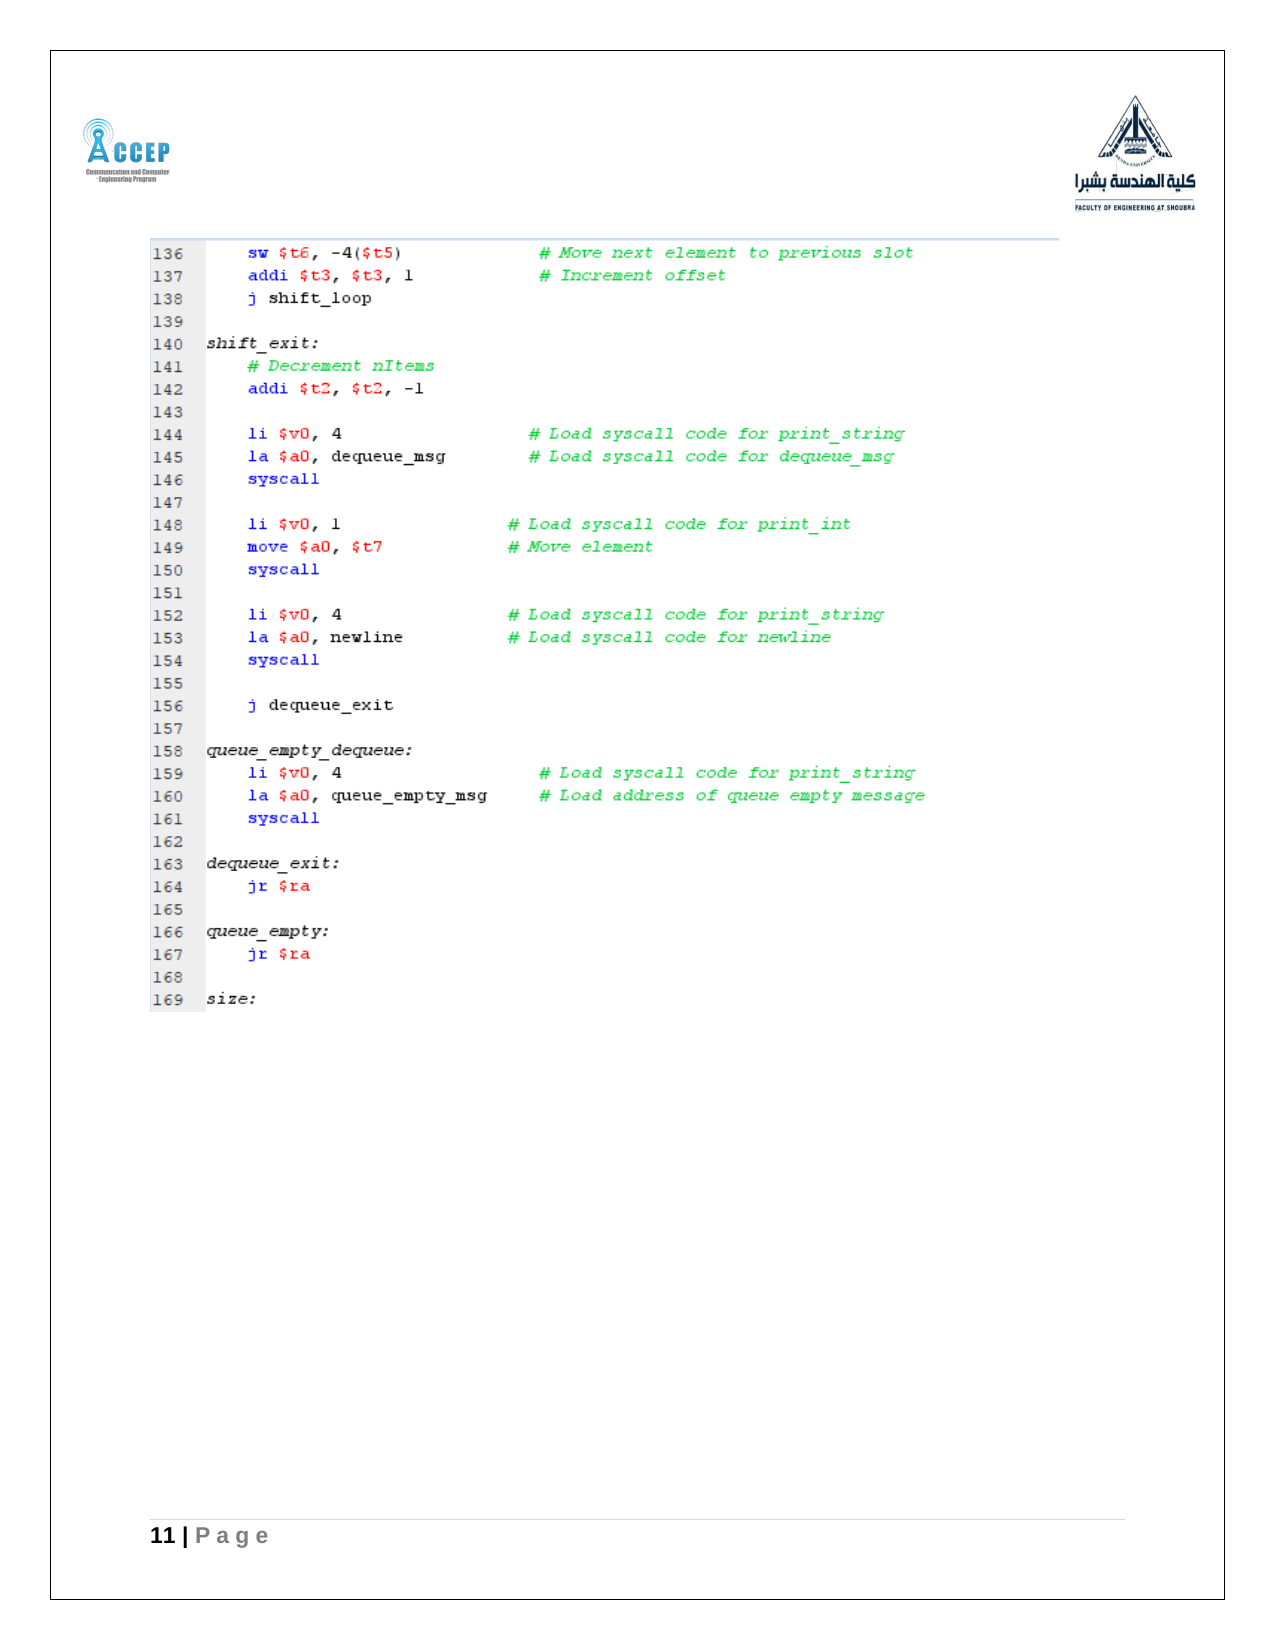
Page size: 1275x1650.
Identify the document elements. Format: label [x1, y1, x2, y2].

picture [59, 88, 191, 220]
picture [150, 238, 1060, 1012]
picture [1068, 87, 1201, 219]
